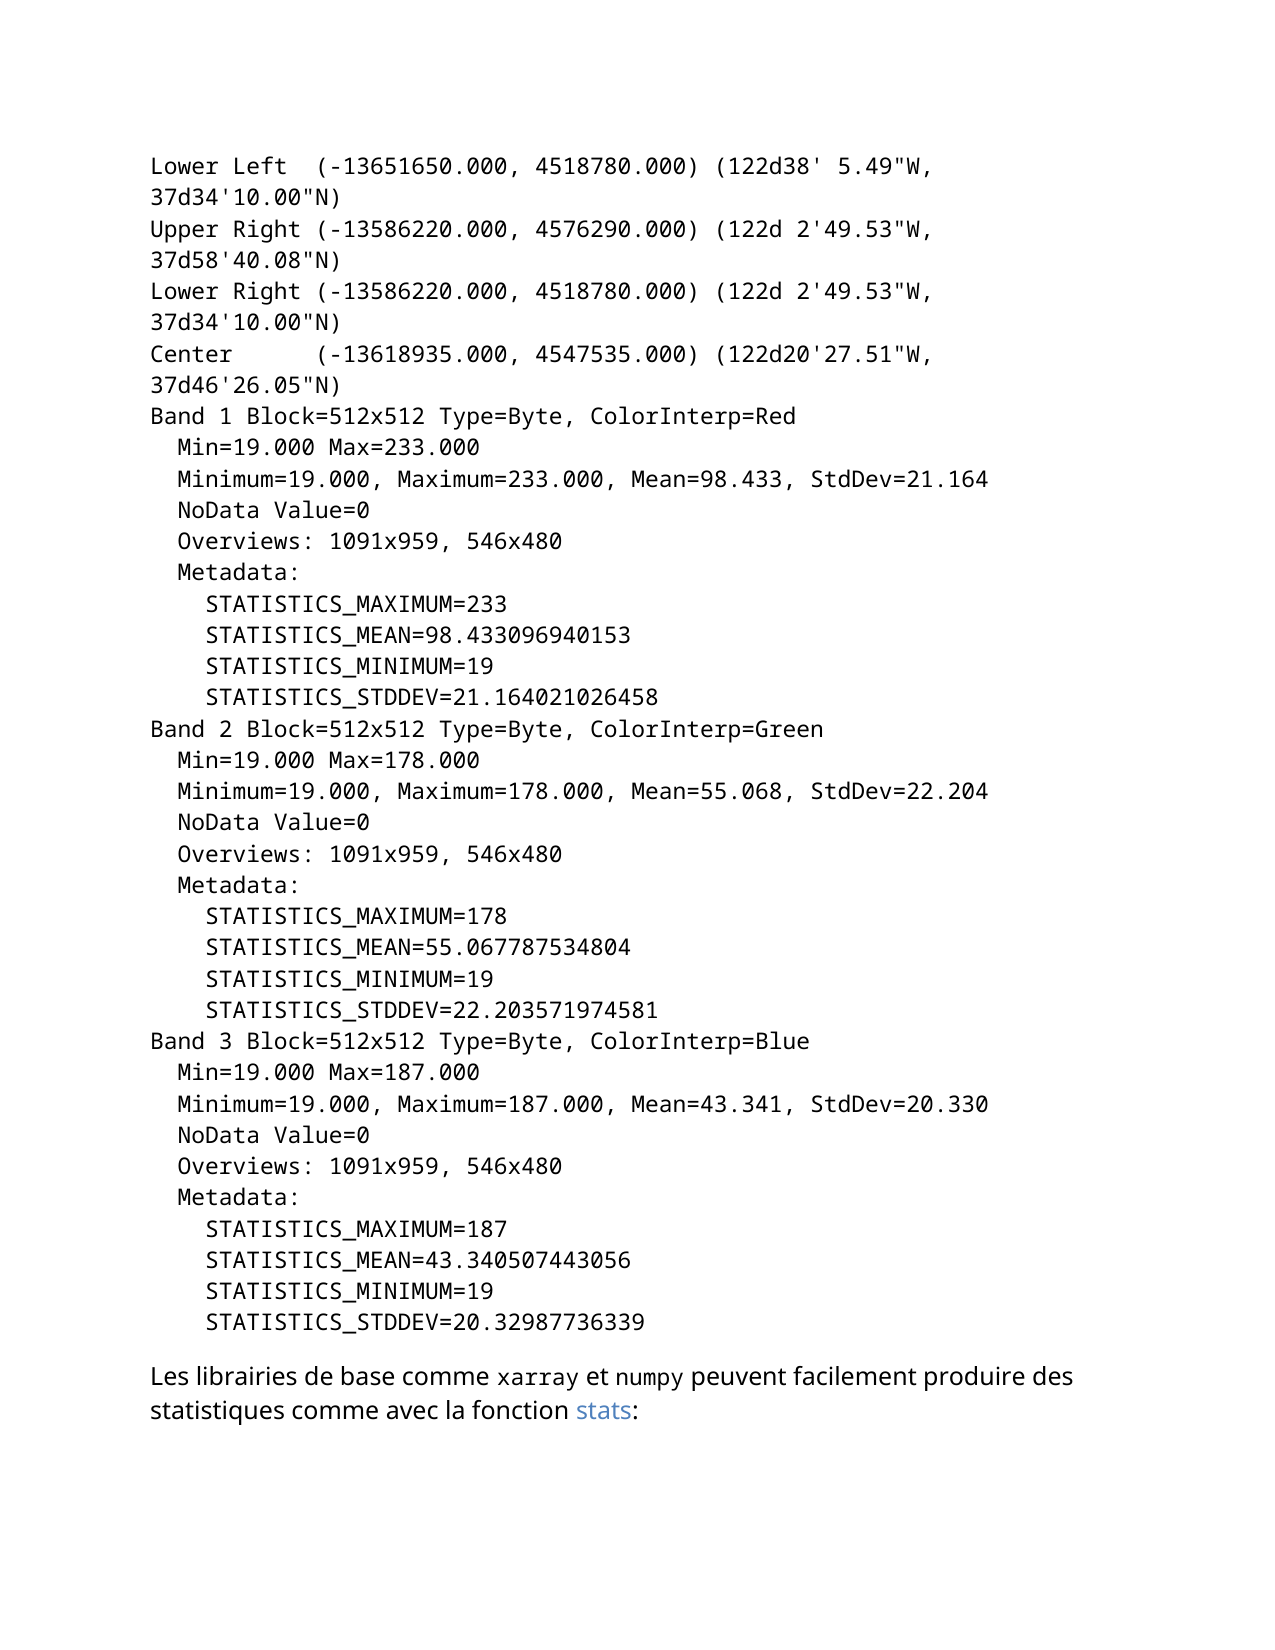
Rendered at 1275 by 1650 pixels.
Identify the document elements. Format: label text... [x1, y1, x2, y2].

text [150, 150, 1125, 1337]
text Les librairies de base comme xarray et numpy peuvent facilement produire des statistiques comme avec la fonction stats: [150, 1358, 1125, 1426]
